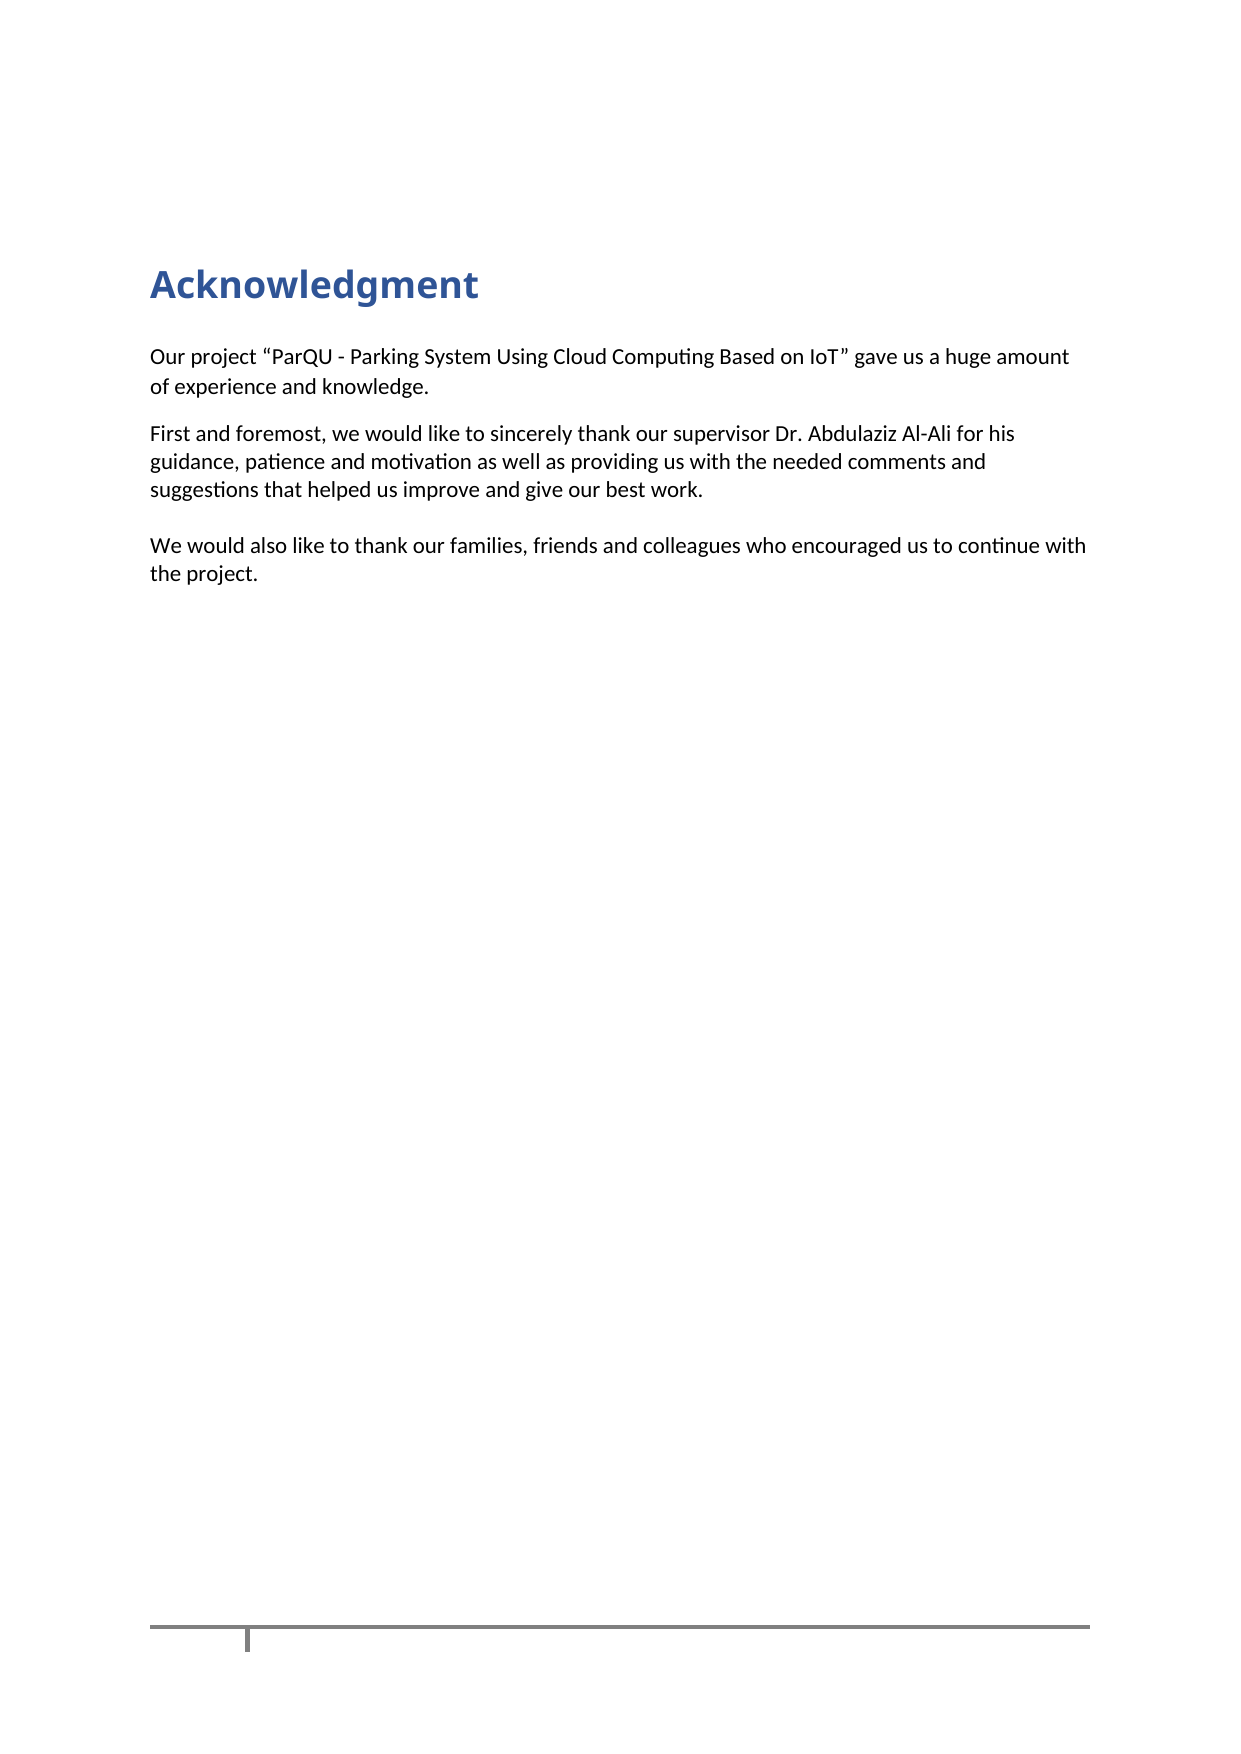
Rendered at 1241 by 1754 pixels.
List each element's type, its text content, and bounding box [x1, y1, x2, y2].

text Our project “ParQU - Parking System Using Cloud Computing Based on IoT” gave us a huge amount of experience and knowledge. [150, 342, 1090, 401]
text We would also like to thank our families, friends and colleagues who encouraged us to continue with the project. [150, 531, 1090, 587]
text First and foremost, we would like to sincerely thank our supervisor Dr. Abdulaziz Al-Ali for his guidance, patience and motivation as well as providing us with the needed comments and suggestions that helped us improve and give our best work. [150, 419, 1090, 503]
subtitle Acknowledgment [150, 259, 1090, 310]
